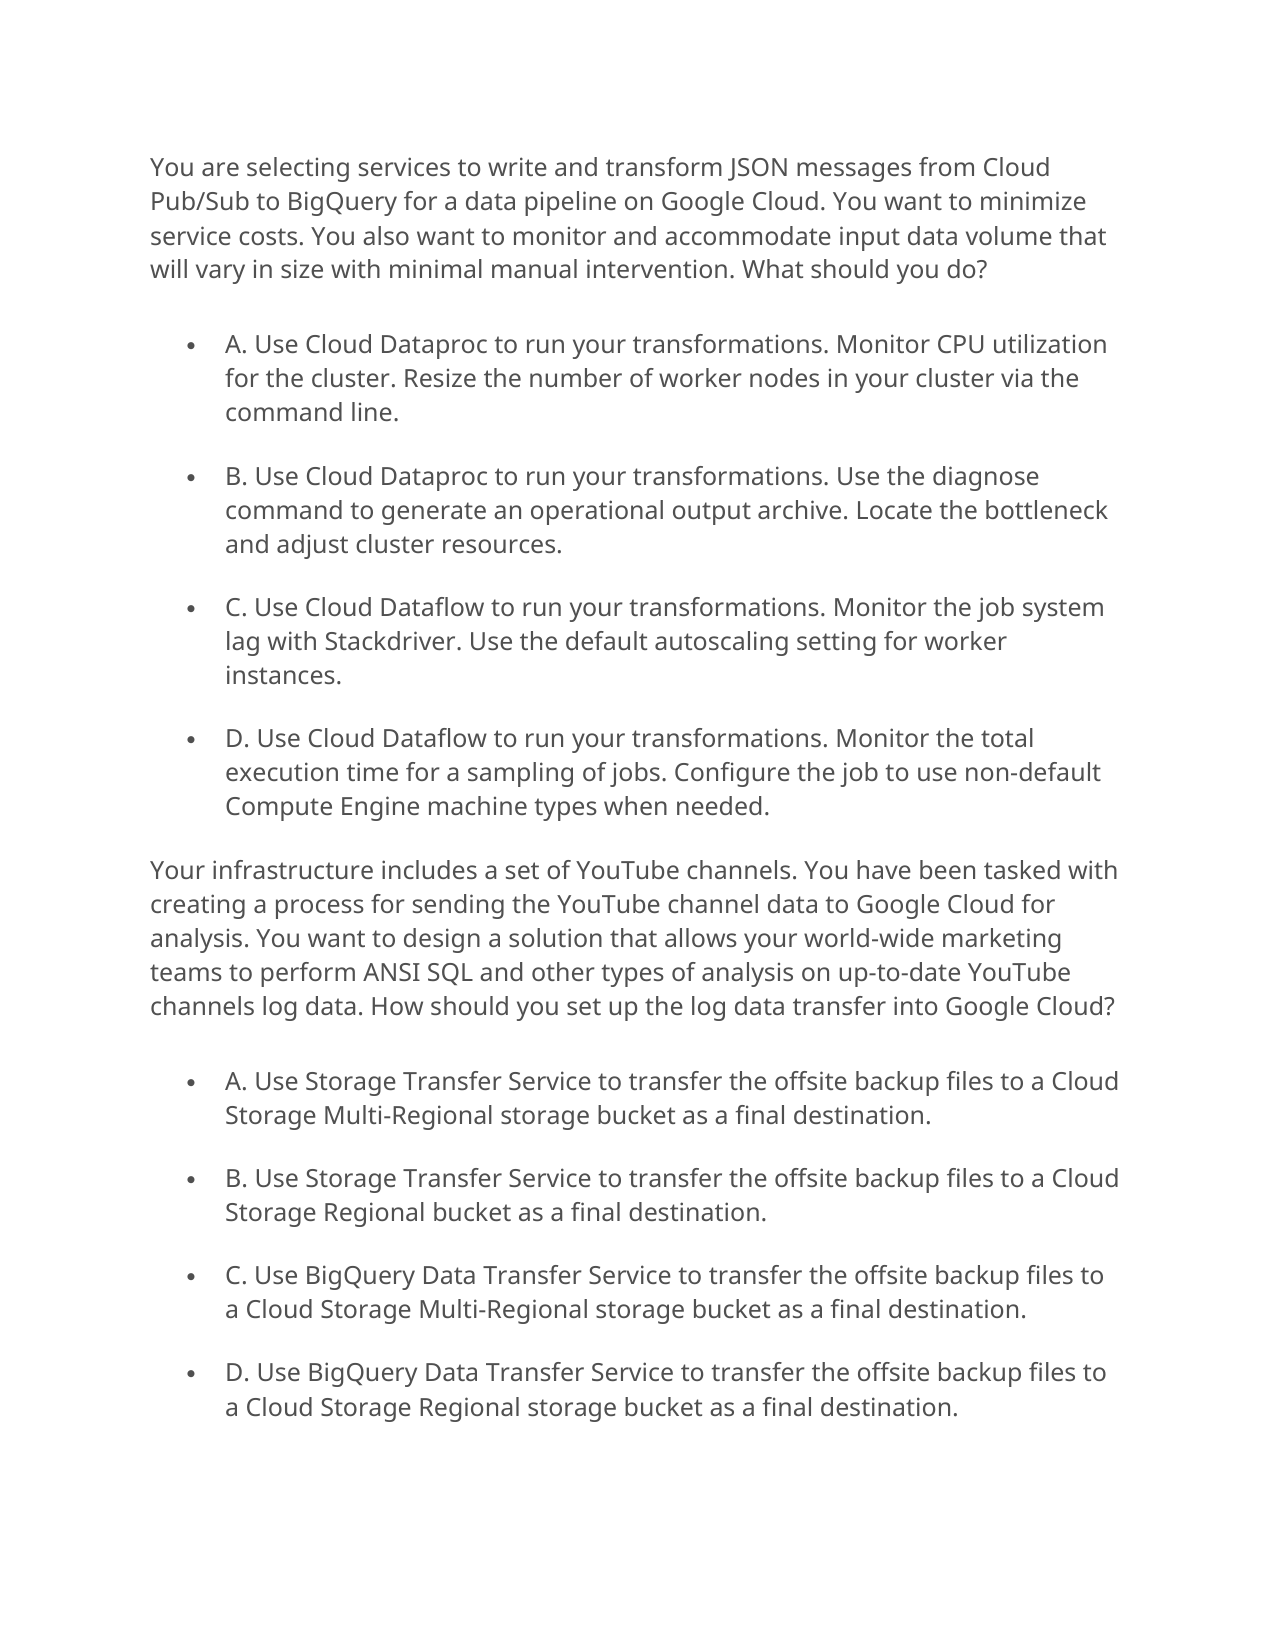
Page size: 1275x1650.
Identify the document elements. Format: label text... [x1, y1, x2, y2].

list C. Use Cloud Dataflow to run your transformations. Monitor the job system lag with Stackdriver. Use the default autoscaling setting for worker instances. [187, 589, 1125, 692]
list B. Use Cloud Dataproc to run your transformations. Use the diagnose command to generate an operational output archive. Locate the bottleneck and adjust cluster resources. [187, 458, 1125, 560]
list A. Use Storage Transfer Service to transfer the offsite backup files to a Cloud Storage Multi-Regional storage bucket as a final destination. [187, 1063, 1125, 1131]
list C. Use BigQuery Data Transfer Service to transfer the offsite backup files to a Cloud Storage Multi-Regional storage bucket as a final destination. [187, 1258, 1125, 1326]
list A. Use Cloud Dataproc to run your transformations. Monitor CPU utilization for the cluster. Resize the number of worker nodes in your cluster via the command line. [187, 327, 1125, 429]
list D. Use Cloud Dataflow to run your transformations. Monitor the total execution time for a sampling of jobs. Configure the job to use non-default Compute Engine machine types when needed. [187, 721, 1125, 823]
list B. Use Storage Transfer Service to transfer the offsite backup files to a Cloud Storage Regional bucket as a final destination. [187, 1161, 1125, 1229]
text You are selecting services to write and transform JSON messages from Cloud Pub/Sub to BigQuery for a data pipeline on Google Cloud. You want to minimize service costs. You also want to monitor and accommodate input data volume that will vary in size with minimal manual intervention. What should you do? [150, 150, 1125, 286]
list D. Use BigQuery Data Transfer Service to transfer the offsite backup files to a Cloud Storage Regional storage bucket as a final destination. [187, 1355, 1125, 1423]
text Your infrastructure includes a set of YouTube channels. You have been tasked with creating a process for sending the YouTube channel data to Google Cloud for analysis. You want to design a solution that allows your world-wide marketing teams to perform ANSI SQL and other types of analysis on up-to-date YouTube channels log data. How should you set up the log data transfer into Google Cloud? [150, 852, 1125, 1023]
